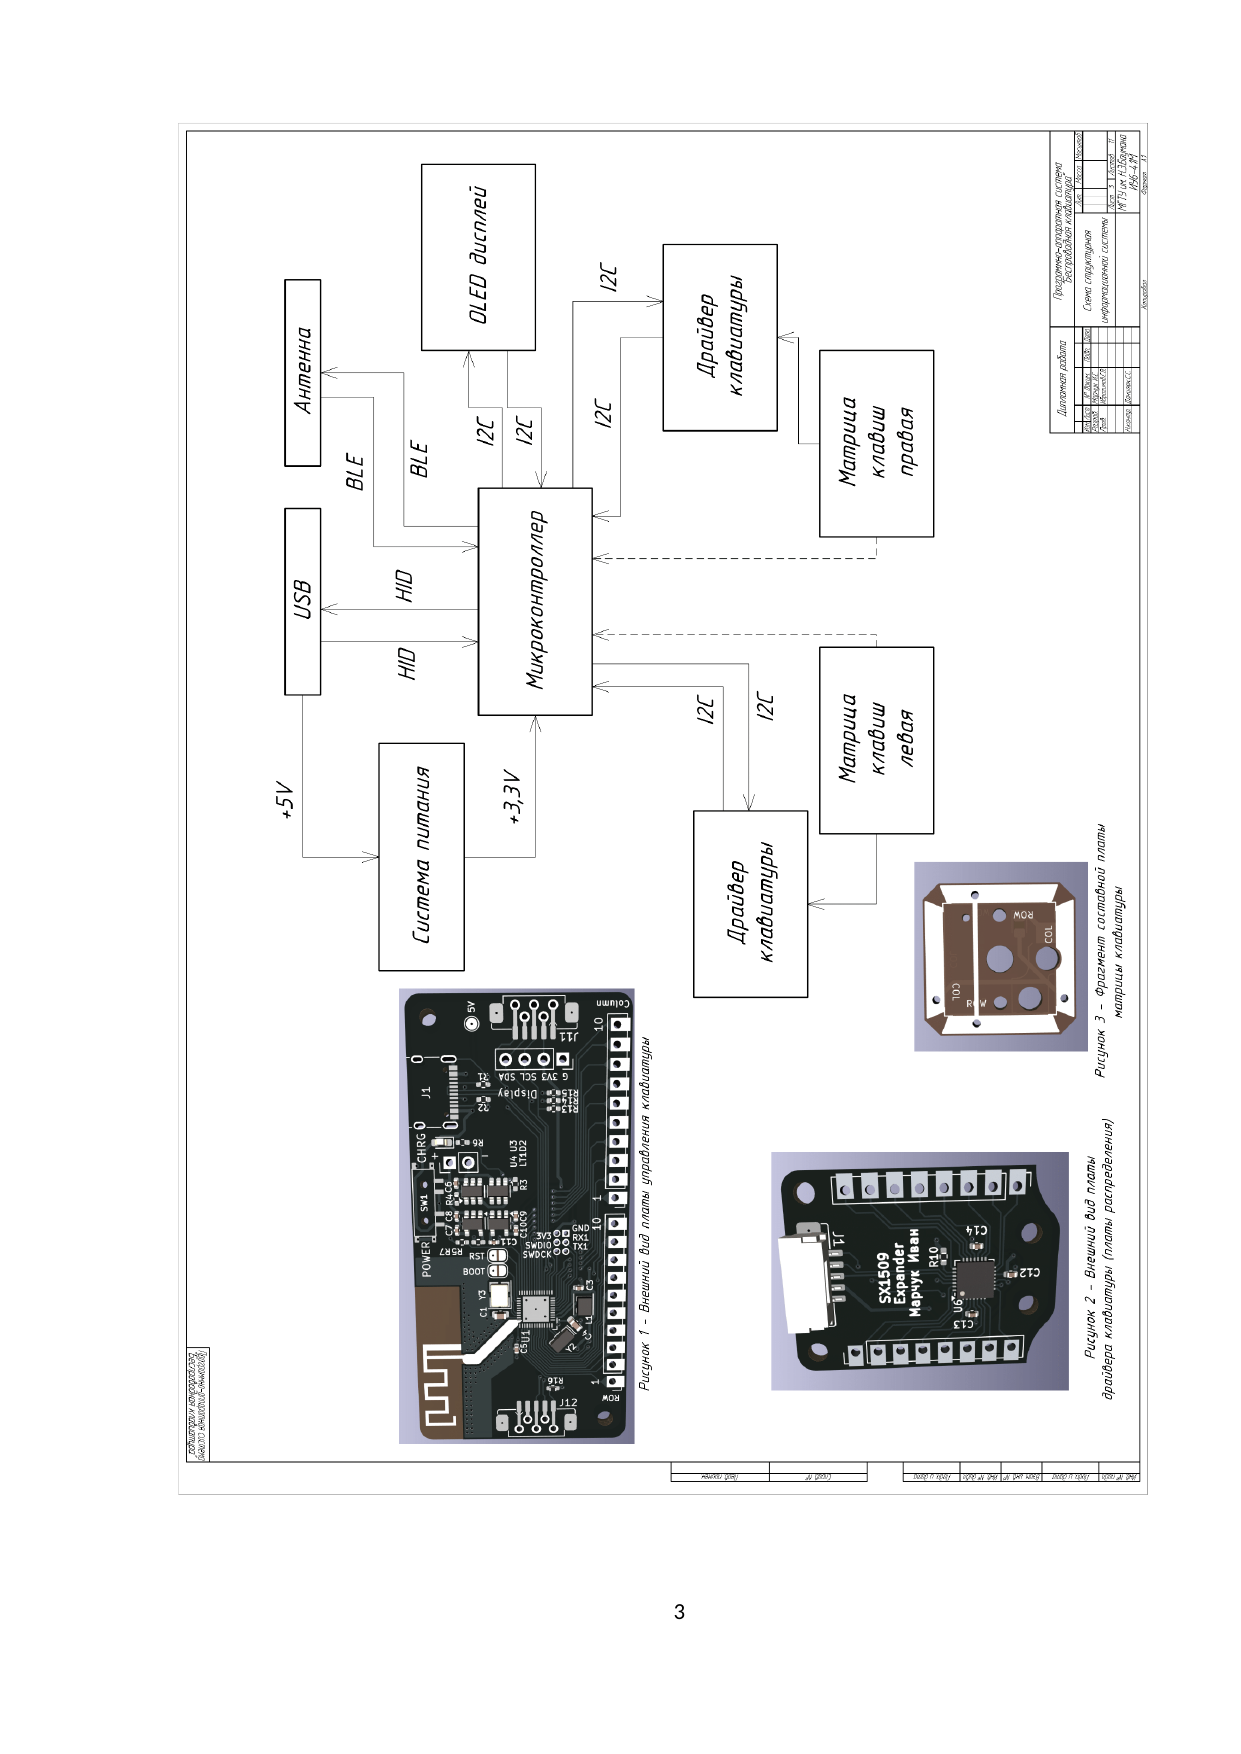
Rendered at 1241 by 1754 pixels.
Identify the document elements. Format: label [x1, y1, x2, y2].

picture [179, 122, 1147, 1493]
